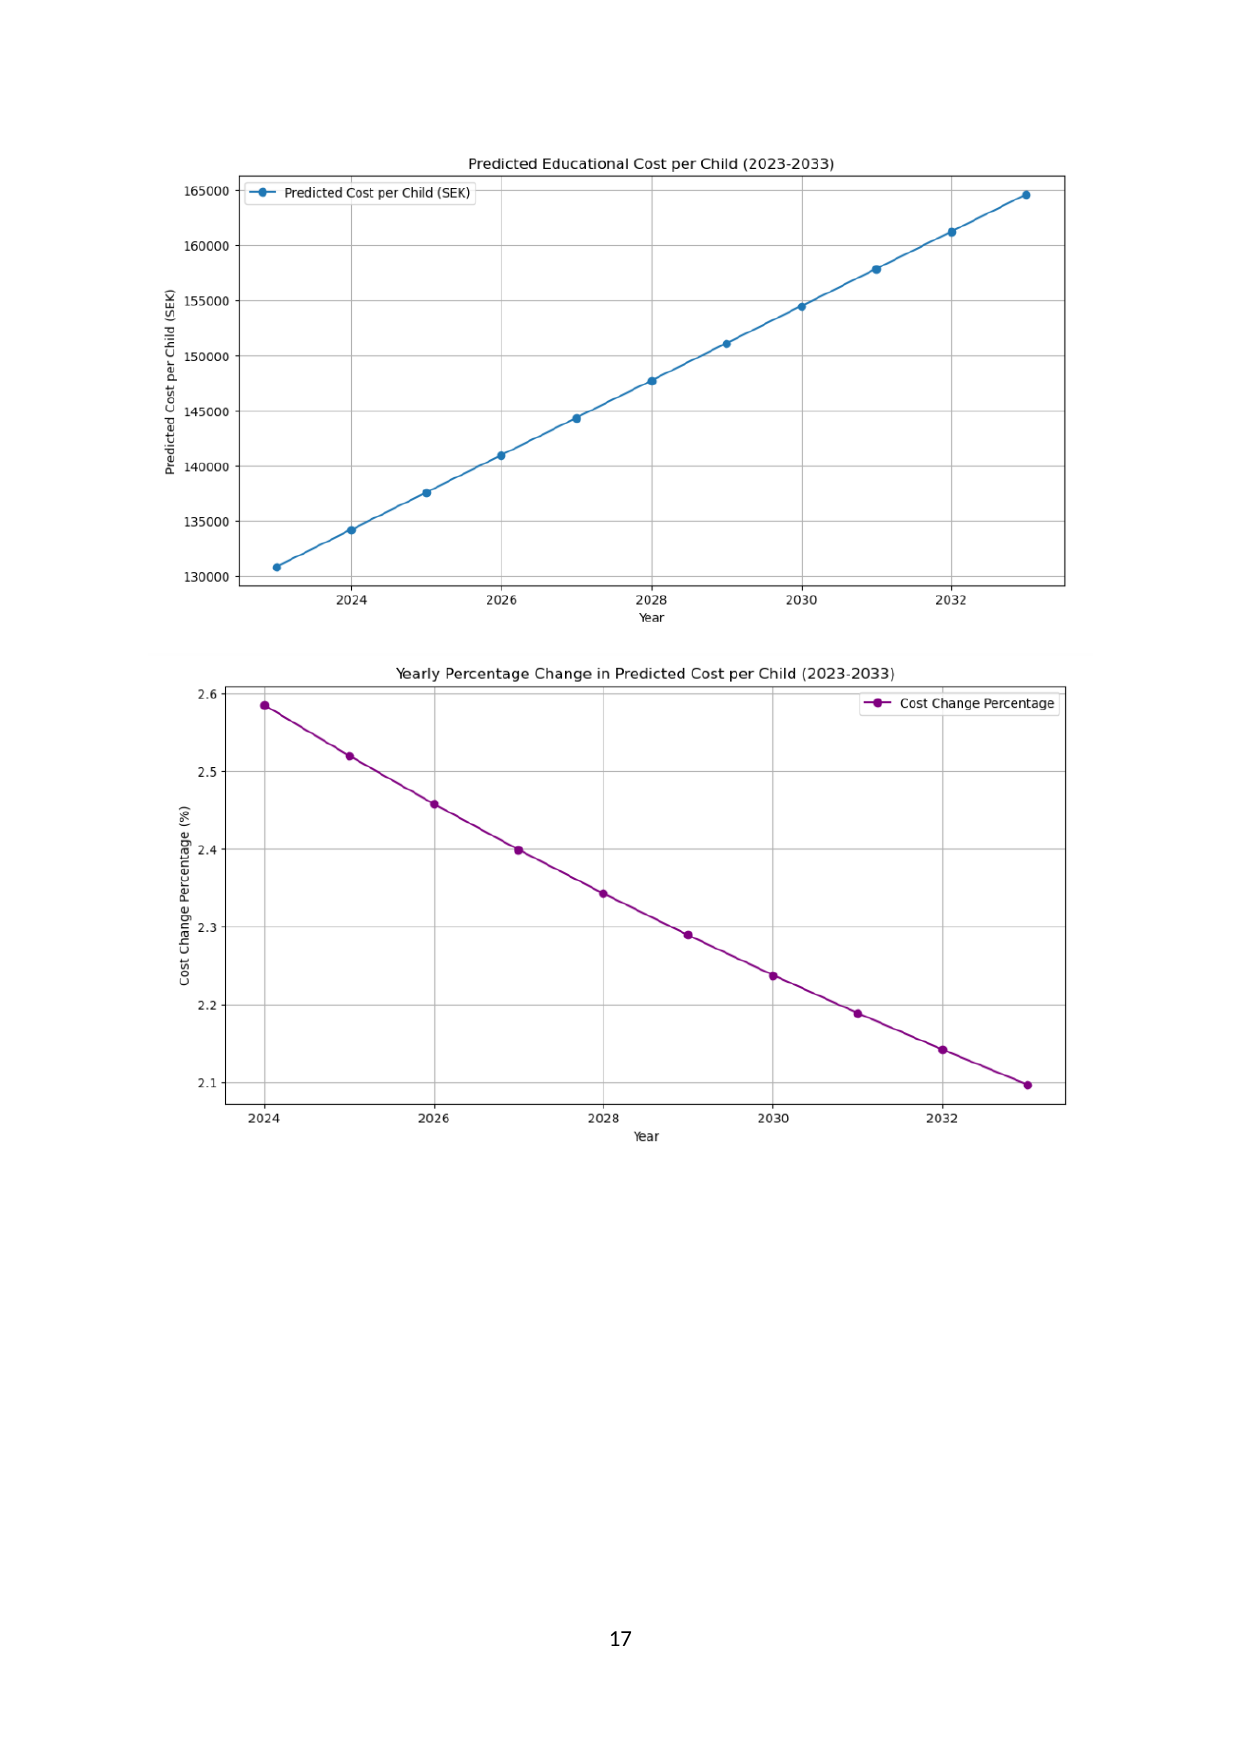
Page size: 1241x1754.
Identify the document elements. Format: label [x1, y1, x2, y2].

picture [147, 147, 1093, 635]
picture [147, 653, 1093, 1143]
